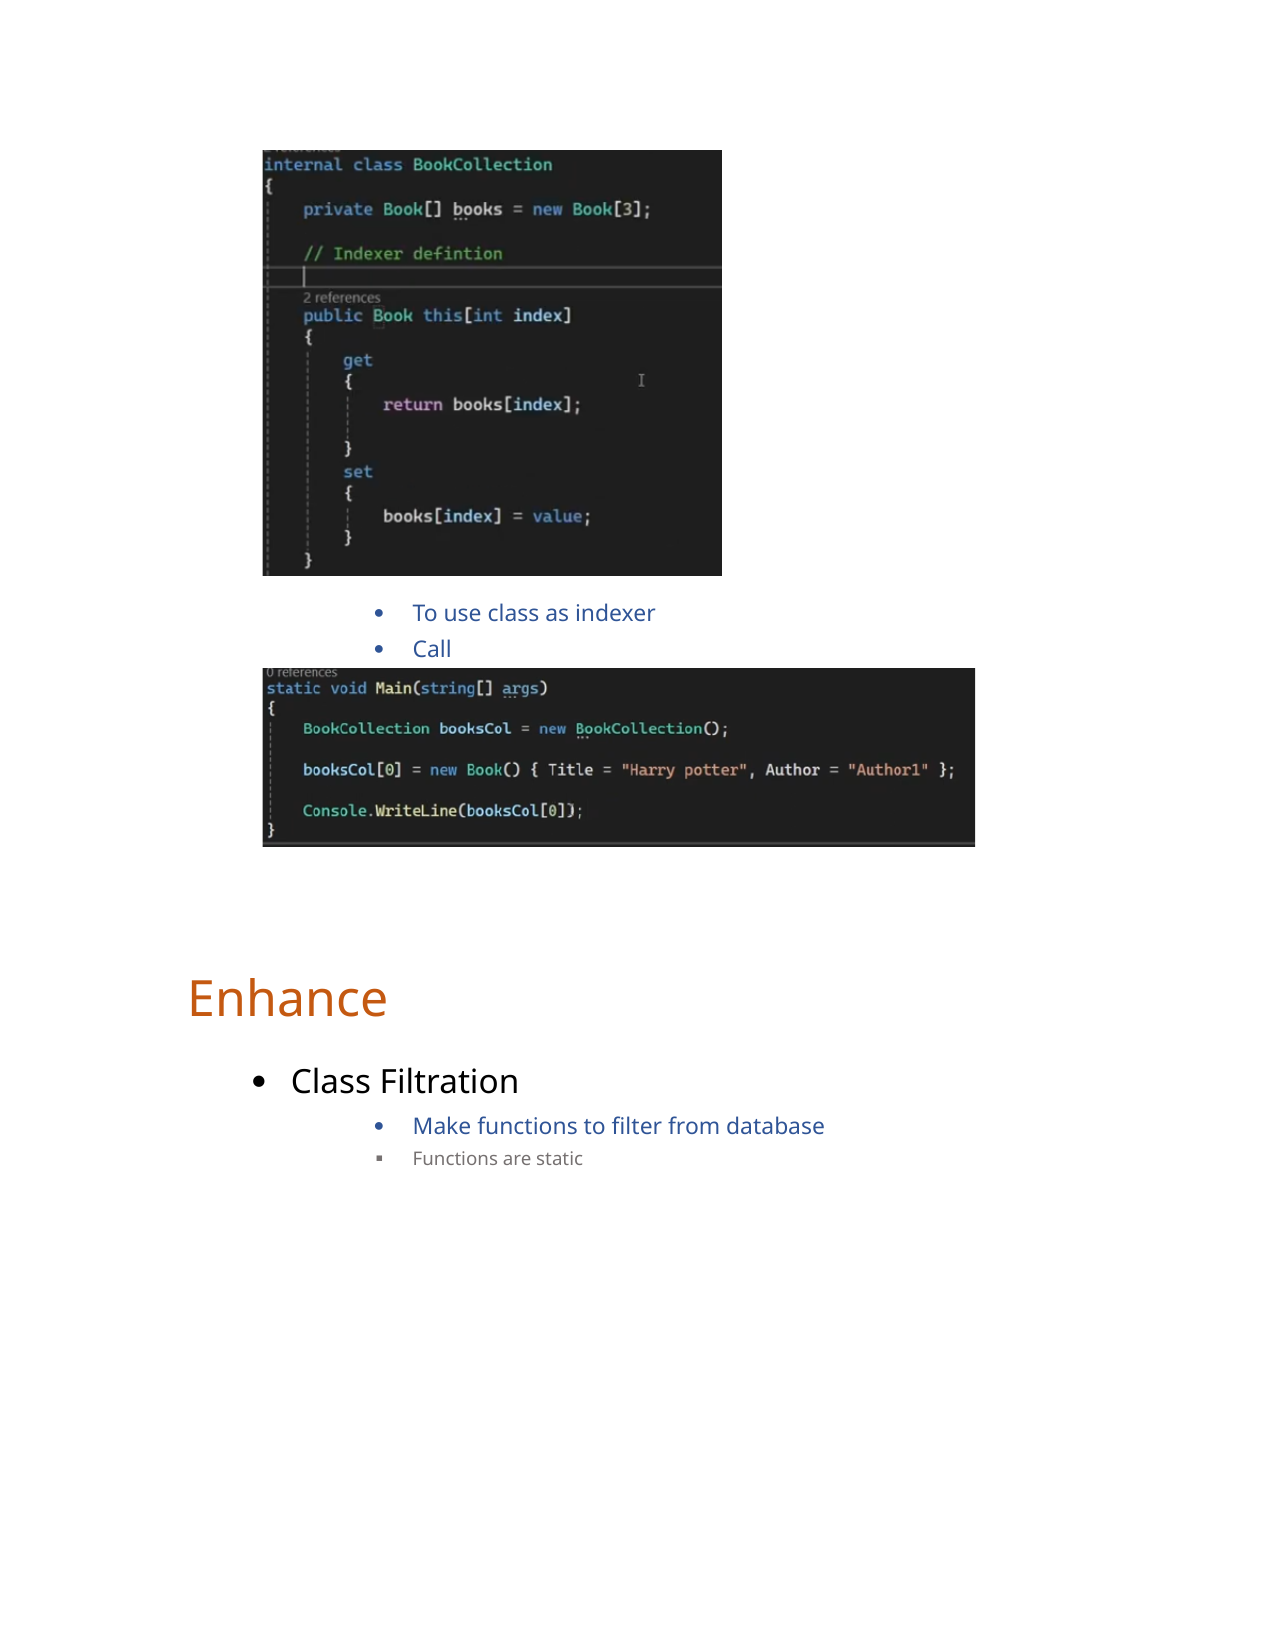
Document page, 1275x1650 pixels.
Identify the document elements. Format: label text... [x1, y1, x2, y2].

list Functions are static [375, 1146, 1087, 1171]
list Class Filtration [253, 1058, 1087, 1103]
picture [262, 668, 976, 847]
list Make functions to filter from database [375, 1110, 1087, 1141]
list To use class as indexer [375, 597, 1087, 628]
picture [262, 150, 722, 576]
text Enhance [187, 963, 1087, 1031]
list Call [375, 633, 1087, 664]
